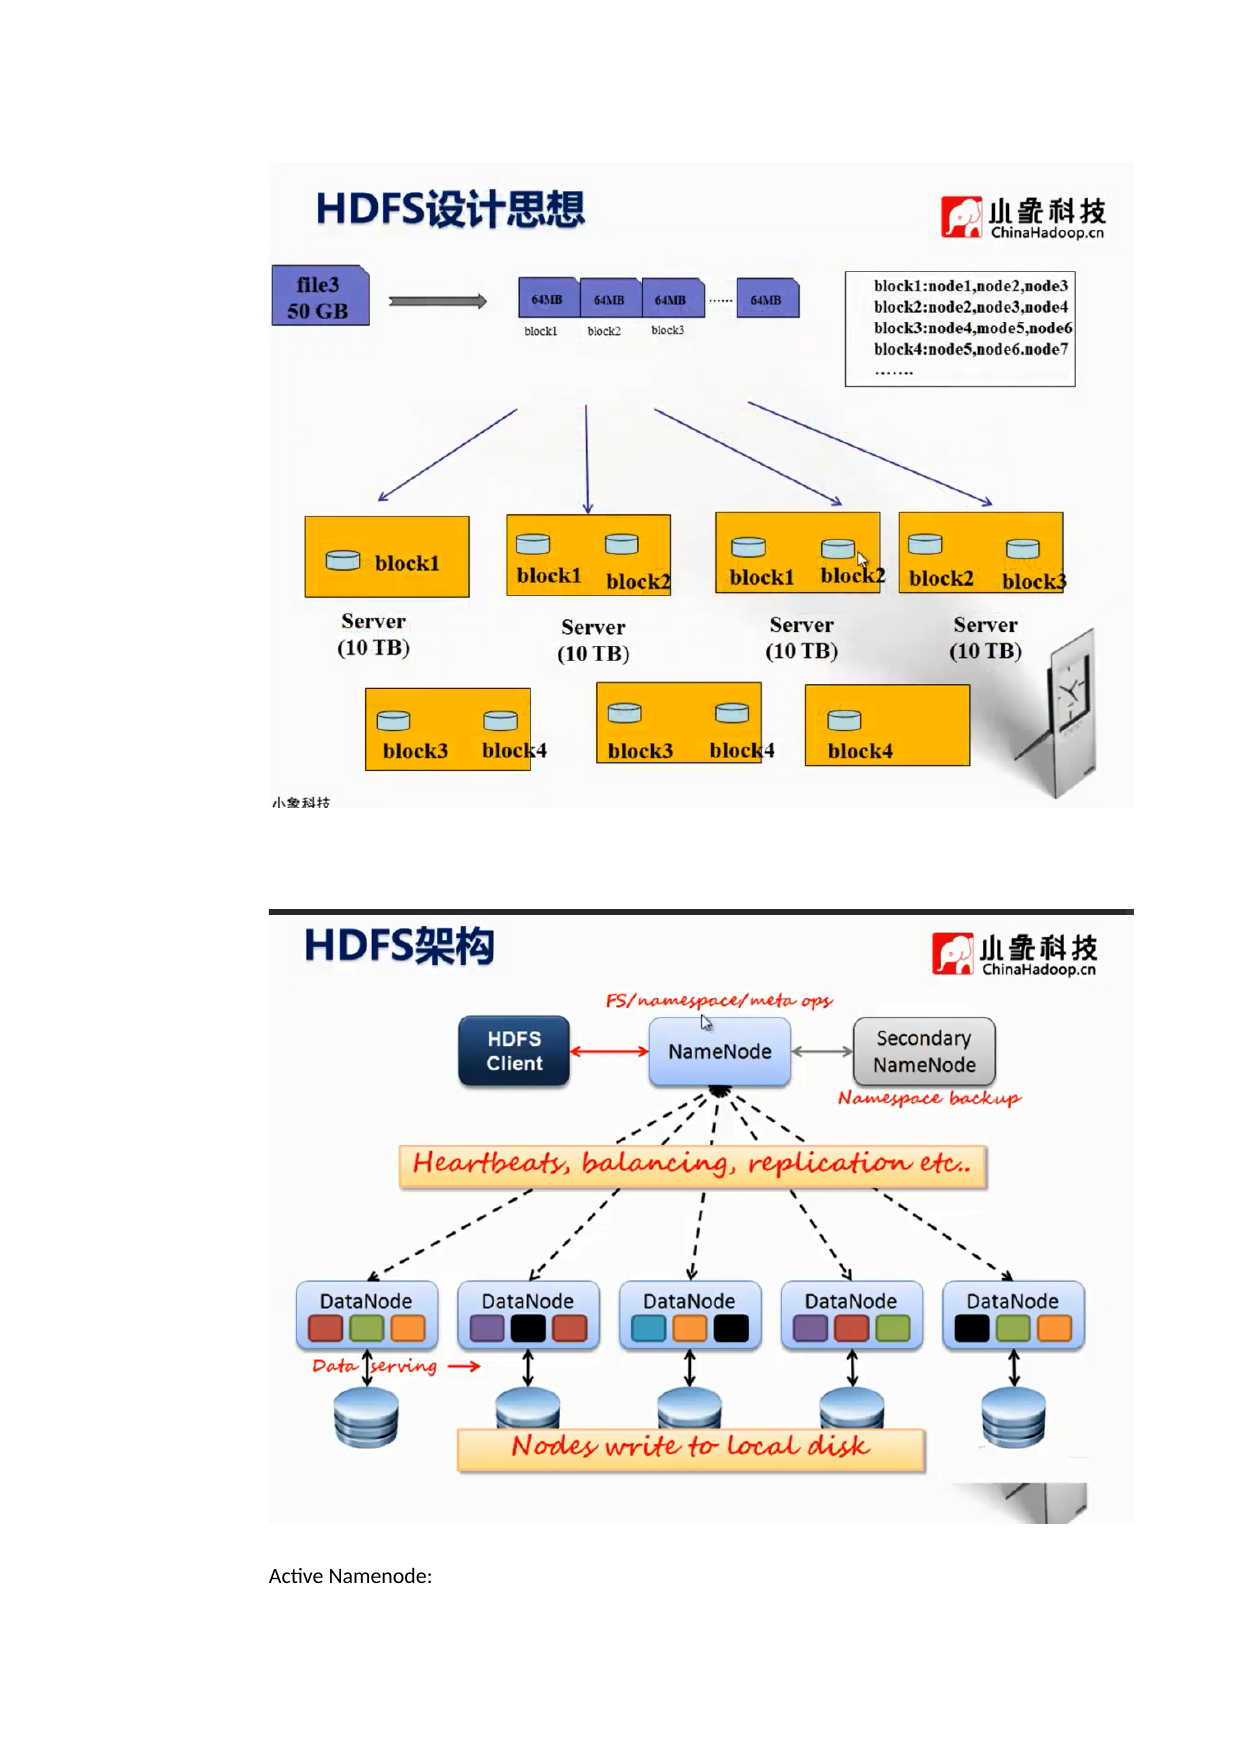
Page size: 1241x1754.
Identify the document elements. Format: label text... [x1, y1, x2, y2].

picture [268, 162, 1134, 808]
picture [268, 909, 1134, 1524]
text Active Namenode: [269, 1559, 1053, 1592]
